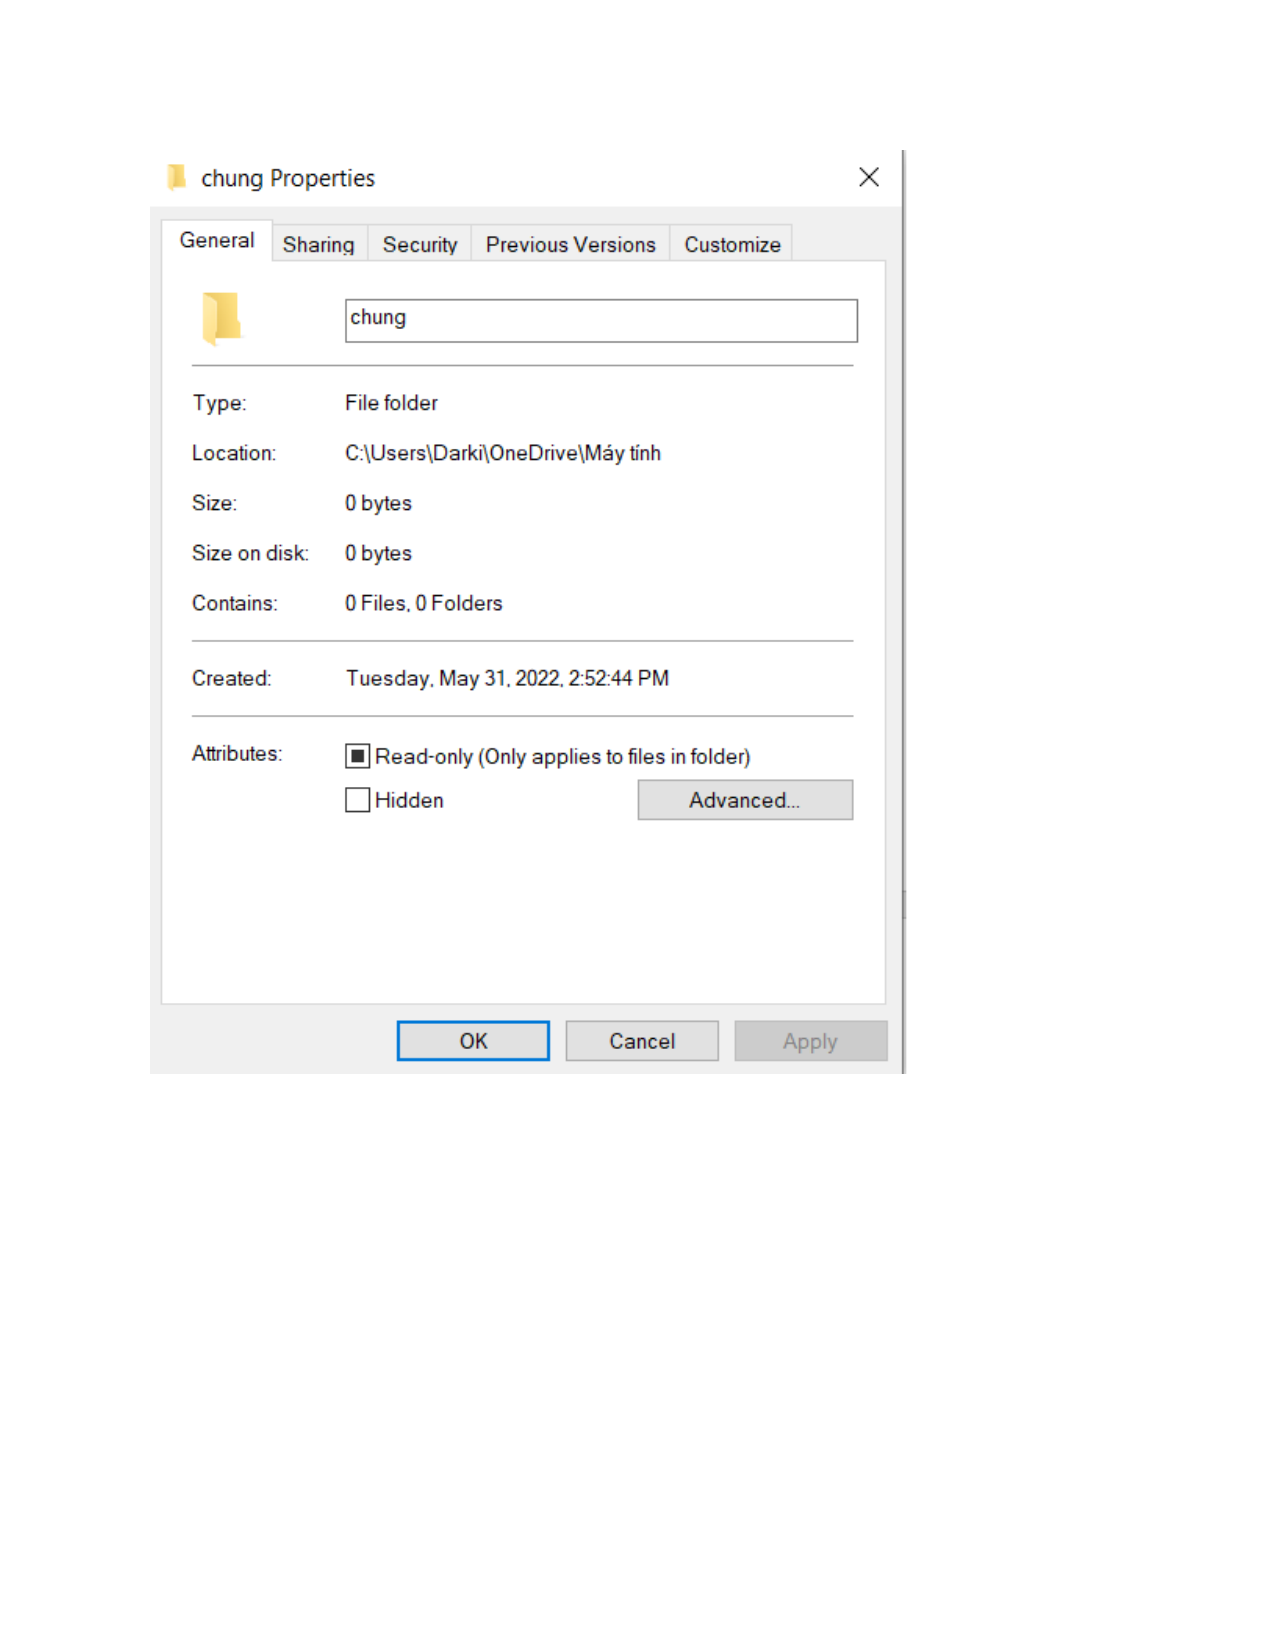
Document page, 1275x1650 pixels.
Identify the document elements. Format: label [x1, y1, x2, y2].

picture [150, 150, 907, 1074]
